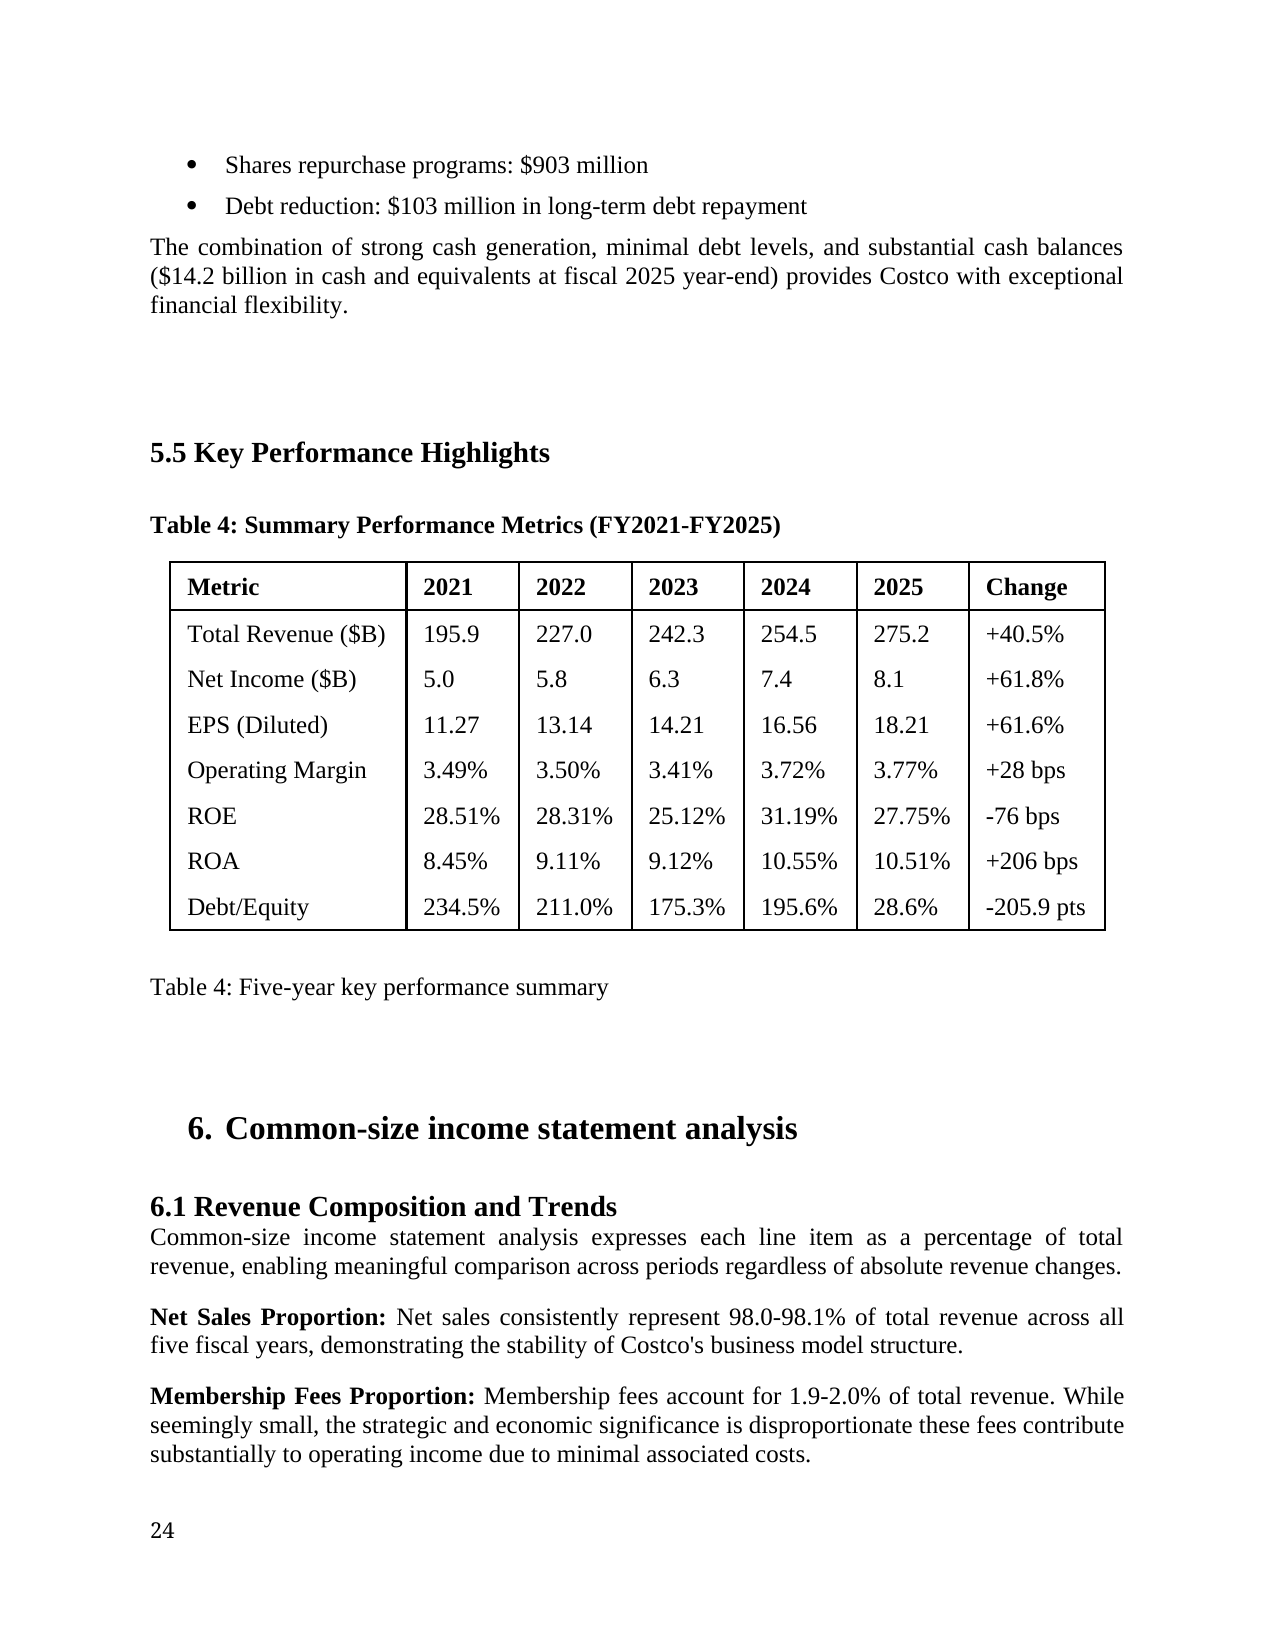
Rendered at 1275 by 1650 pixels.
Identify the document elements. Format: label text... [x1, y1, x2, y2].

text Membership Fees Proportion: Membership fees account for 1.9-2.0% of total revenue. While seemingly small, the strategic and economic significance is disproportionate these fees contribute substantially to operating income due to minimal associated costs. [150, 1381, 1125, 1467]
table_header Metric [171, 563, 405, 609]
table_cell 11.27 [408, 702, 518, 747]
table_cell 7.4 [745, 656, 856, 702]
table_cell 254.5 [745, 611, 856, 656]
table_cell 25.12% [633, 793, 743, 838]
table_cell 211.0% [520, 883, 631, 929]
table_cell 28.31% [520, 793, 631, 838]
table_cell 5.8 [520, 656, 631, 702]
table_header 2022 [520, 563, 631, 609]
table_cell Operating Margin [171, 747, 405, 792]
table_cell -205.9 pts [970, 883, 1104, 929]
table_cell -76 bps [970, 793, 1104, 838]
table_cell 3.41% [633, 747, 743, 792]
text Common-size income statement analysis expresses each line item as a percentage of total revenue, enabling meaningful comparison across periods regardless of absolute revenue changes. [150, 1222, 1125, 1280]
table_cell 6.3 [633, 656, 743, 702]
list Shares repurchase programs: $903 million [187, 150, 1125, 179]
text Table 4: Summary Performance Metrics (FY2021-FY2025) [150, 511, 1125, 539]
table_cell 275.2 [858, 611, 968, 656]
table_cell 16.56 [745, 702, 856, 747]
table_cell 242.3 [633, 611, 743, 656]
table_cell +28 bps [970, 747, 1104, 792]
table_cell EPS (Diluted) [171, 702, 405, 747]
table_cell Total Revenue ($B) [171, 611, 405, 656]
table_cell 3.50% [520, 747, 631, 792]
subtitle Common-size income statement analysis [187, 1108, 1125, 1147]
table_cell 18.21 [858, 702, 968, 747]
table_cell 195.6% [745, 883, 856, 929]
table_cell 28.51% [408, 793, 518, 838]
table_cell +206 bps [970, 838, 1104, 883]
table_cell 10.55% [745, 838, 856, 883]
table_cell 13.14 [520, 702, 631, 747]
subtitle 6.1 Revenue Composition and Trends [150, 1189, 1125, 1222]
table_cell Net Income ($B) [171, 656, 405, 702]
table_cell 28.6% [858, 883, 968, 929]
table_cell 9.12% [633, 838, 743, 883]
subtitle 5.5 Key Performance Highlights [150, 435, 1125, 468]
table_cell 234.5% [408, 883, 518, 929]
table_cell Debt/Equity [171, 883, 405, 929]
table_header 2023 [633, 563, 743, 609]
table_header 2024 [745, 563, 856, 609]
table_cell ROE [171, 793, 405, 838]
table_cell 31.19% [745, 793, 856, 838]
table_header Change [970, 563, 1104, 609]
text Net Sales Proportion: Net sales consistently represent 98.0-98.1% of total revenue across all five fiscal years, demonstrating the stability of Costco's business model structure. [150, 1302, 1125, 1359]
table_cell 27.75% [858, 793, 968, 838]
table_header 2025 [858, 563, 968, 609]
table_header 2021 [408, 563, 518, 609]
table_cell 8.1 [858, 656, 968, 702]
table_cell +40.5% [970, 611, 1104, 656]
table_cell 175.3% [633, 883, 743, 929]
table_cell 5.0 [408, 656, 518, 702]
table_cell 3.49% [408, 747, 518, 792]
table_cell 3.72% [745, 747, 856, 792]
table_cell +61.8% [970, 656, 1104, 702]
table_cell 10.51% [858, 838, 968, 883]
table_cell ROA [171, 838, 405, 883]
table_cell +61.6% [970, 702, 1104, 747]
table_cell 8.45% [408, 838, 518, 883]
table_cell 3.77% [858, 747, 968, 792]
table_cell 9.11% [520, 838, 631, 883]
text Table 4: Five-year key performance summary [150, 972, 1125, 1001]
table_cell 195.9 [408, 611, 518, 656]
list Debt reduction: $103 million in long-term debt repayment [187, 191, 1125, 220]
table_cell 227.0 [520, 611, 631, 656]
text The combination of strong cash generation, minimal debt levels, and substantial cash balances ($14.2 billion in cash and equivalents at fiscal 2025 year-end) provides Costco with exceptional financial flexibility. [150, 232, 1125, 319]
table_cell 14.21 [633, 702, 743, 747]
